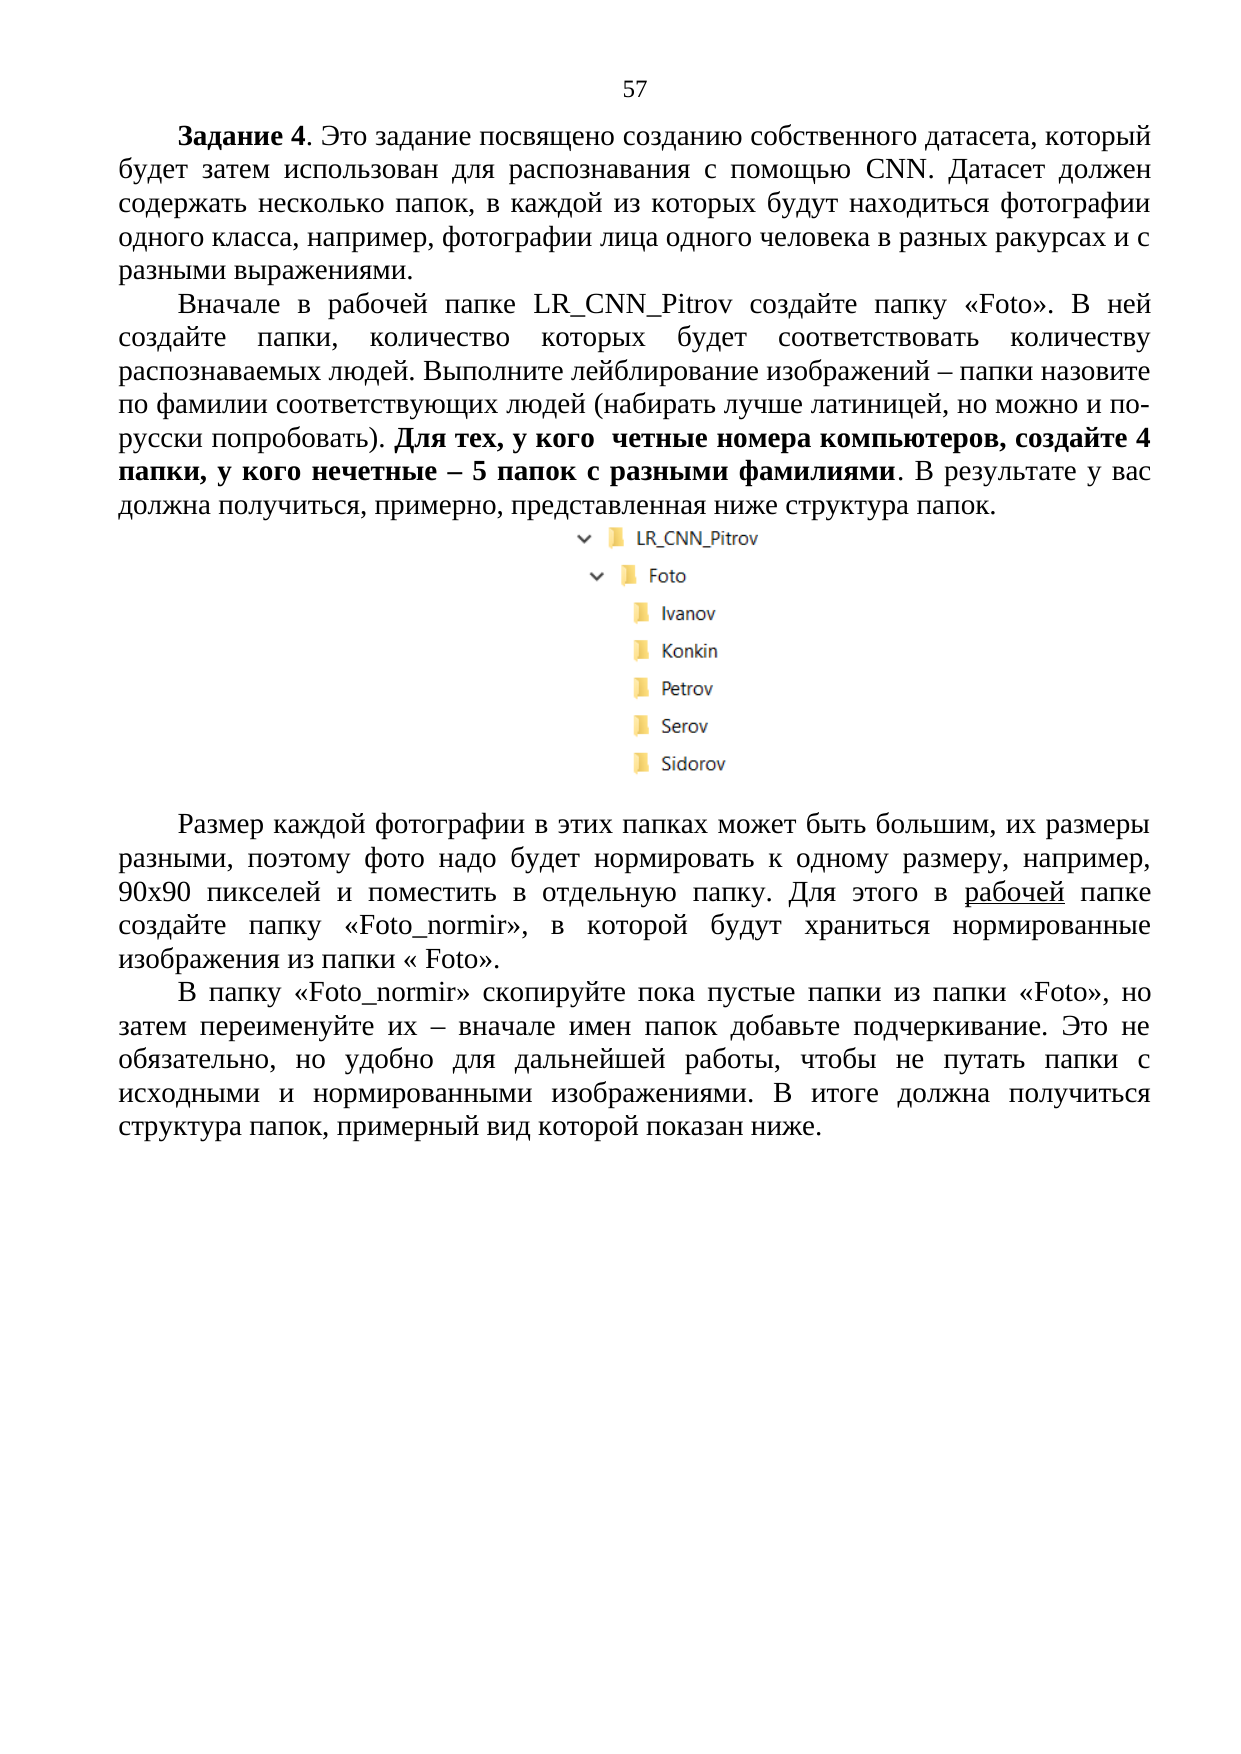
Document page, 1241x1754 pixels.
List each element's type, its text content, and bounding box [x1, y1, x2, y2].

text Задание 4. Это задание посвящено созданию собственного датасета, который будет затем использован для распознавания с помощью CNN. Датасет должен содержать несколько папок, в каждой из которых будут находиться фотографии одного класса, например, фотографии лица одного человека в разных ракурсах и с разными выражениями. [118, 118, 1152, 286]
text Размер каждой фотографии в этих папках может быть большим, их размеры разными, поэтому фото надо будет нормировать к одному размеру, например, 90х90 пикселей и поместить в отдельную папку. Для этого в рабочей папке создайте папку «Foto_normir», в которой будут храниться нормированные изображения из папки « Foto». [118, 807, 1152, 974]
text В папку «Foto_normir» скопируйте пока пустые папки из папки «Foto», но затем переименуйте их – вначале имен папок добавьте подчеркивание. Это не обязательно, но удобно для дальнейшей работы, чтобы не путать папки с исходными и нормированными изображениями. В итоге должна получиться структура папок, примерный вид которой показан ниже. [118, 974, 1152, 1142]
text Вначале в рабочей папке LR_CNN_Pitrov создайте папку «Foto». В ней создайте папки, количество которых будет соответствовать количеству распознаваемых людей. Выполните лейблирование изображений – папки назовите по фамилии соответствующих людей (набирать лучше латиницей, но можно и по-русски попробовать). Для тех, у кого четные номера компьютеров, создайте 4 папки, у кого нечетные – 5 папок с разными фамилиями. В результате у вас должна получиться, примерно, представленная ниже структура папок. [118, 286, 1152, 521]
picture [565, 520, 763, 778]
